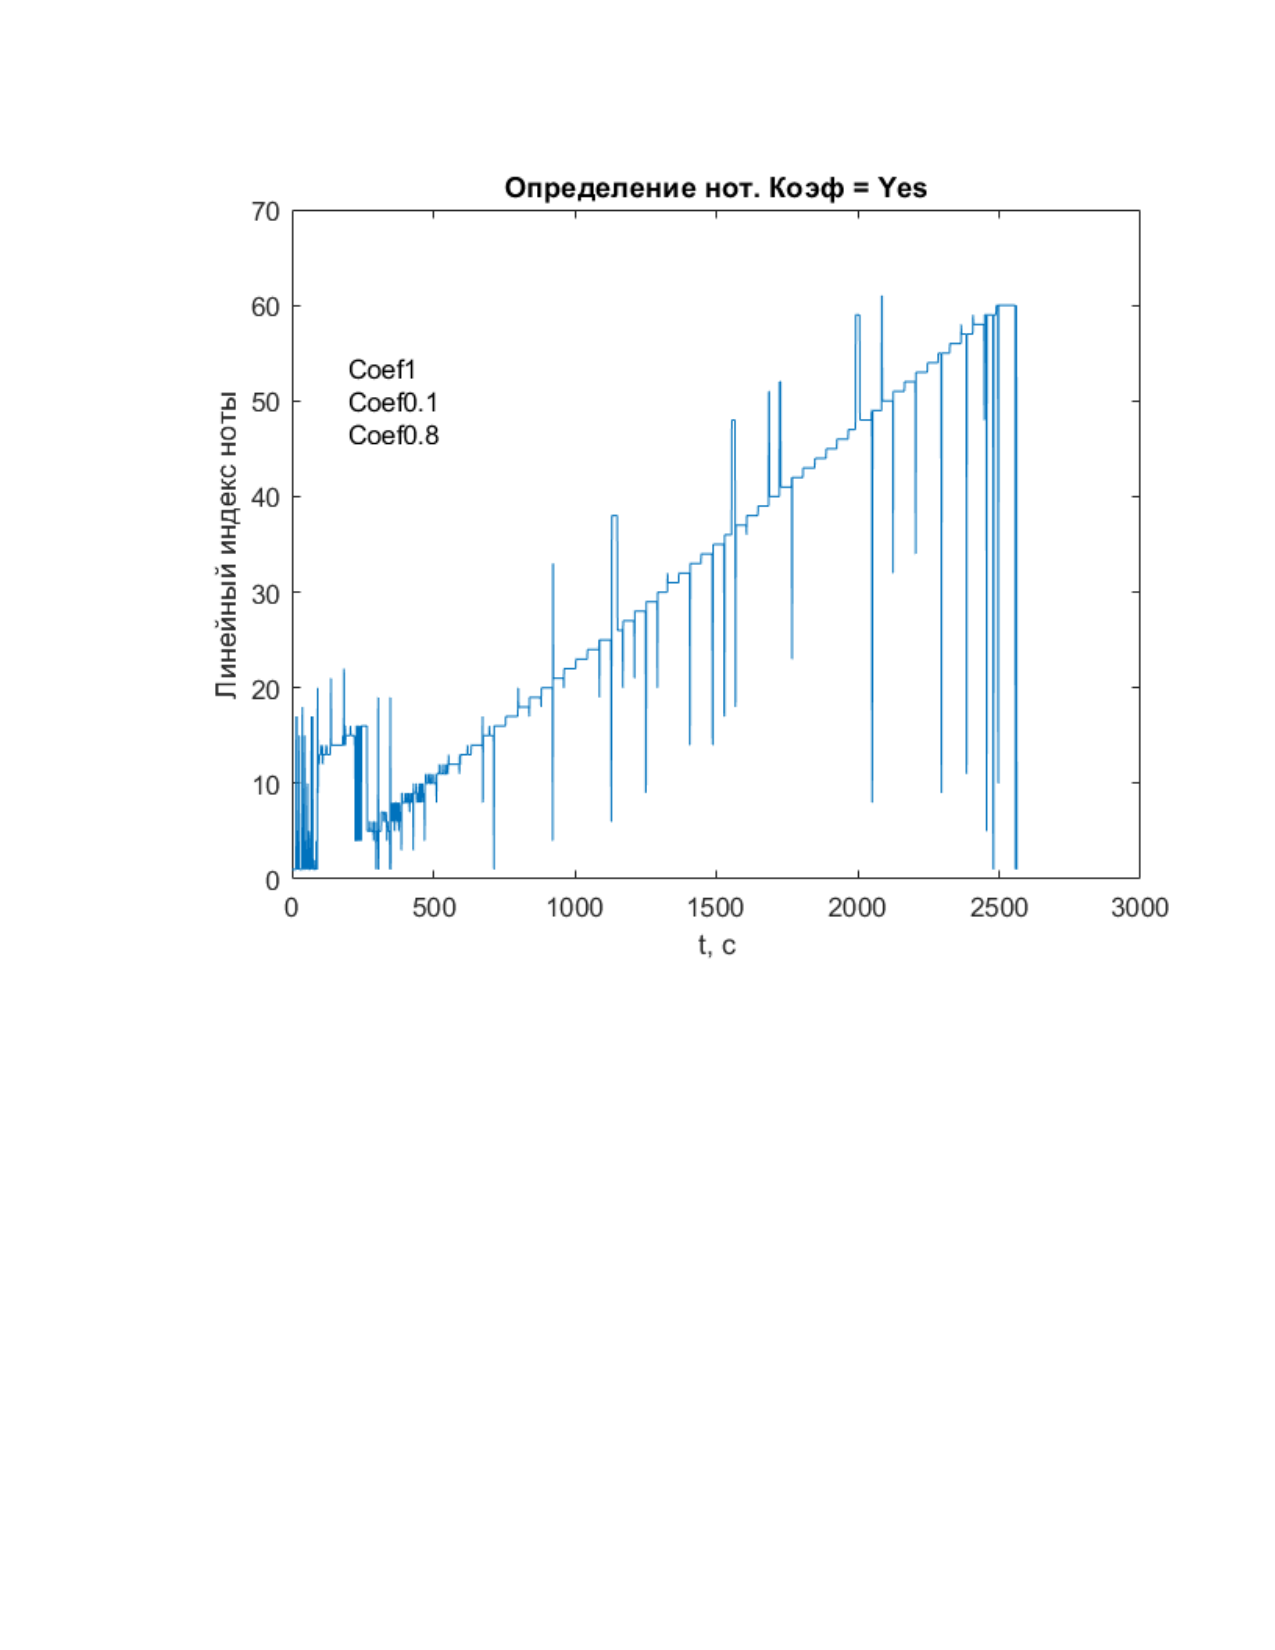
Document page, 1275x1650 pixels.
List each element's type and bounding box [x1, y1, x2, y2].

picture [150, 150, 1244, 970]
